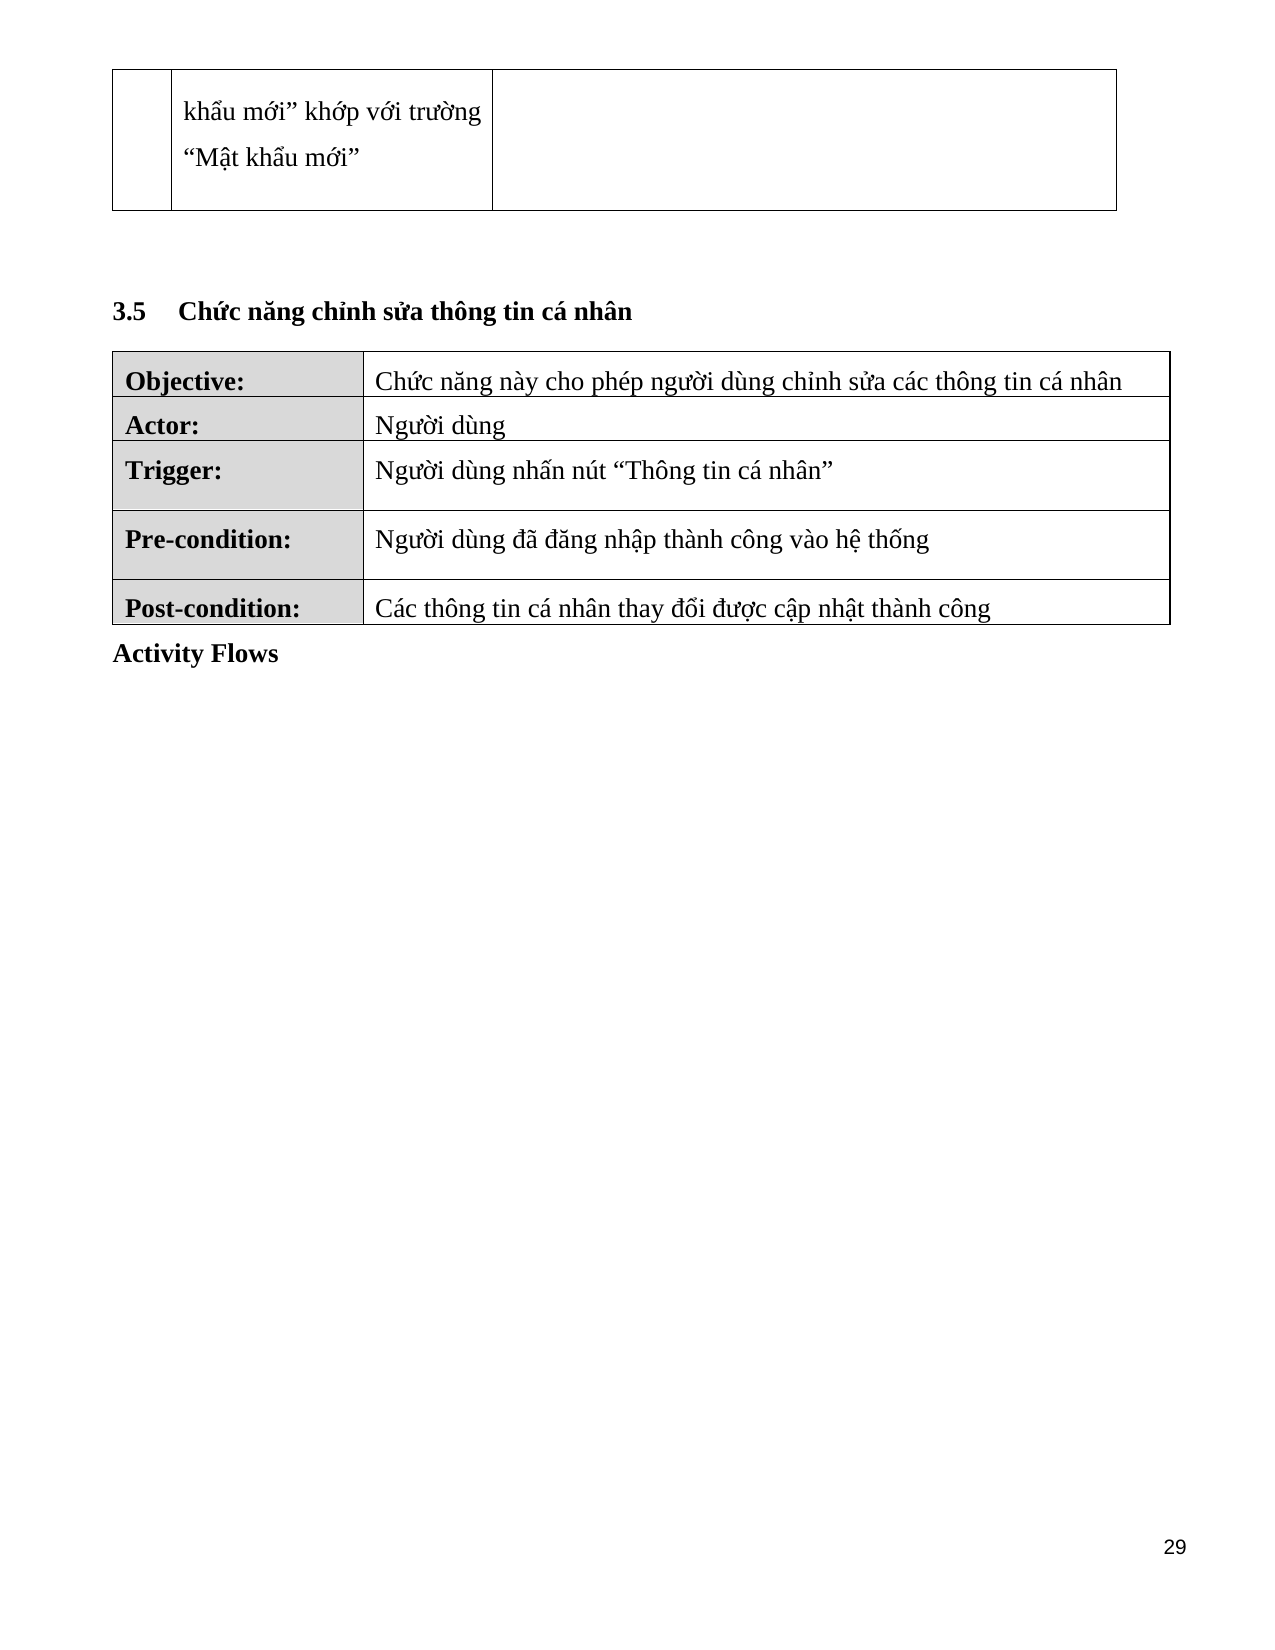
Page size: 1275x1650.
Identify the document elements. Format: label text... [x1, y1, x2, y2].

table_cell 3 [113, 70, 171, 210]
table_cell Các thông tin cá nhân thay đổi được cập nhật thành công [364, 580, 1169, 623]
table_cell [493, 70, 1116, 210]
table_cell Trigger: [113, 441, 363, 509]
table_cell Pre-condition: [113, 511, 363, 579]
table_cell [172, 70, 492, 210]
table_cell Người dùng đã đăng nhập thành công vào hệ thống [364, 511, 1169, 579]
table_header Objective: [113, 352, 363, 396]
table_cell Người dùng [364, 397, 1169, 440]
table_cell Post-condition: [113, 580, 363, 623]
table_cell Người dùng nhấn nút “Thông tin cá nhân” [364, 441, 1169, 509]
table_cell Actor: [113, 397, 363, 440]
subtitle Chức năng chỉnh sửa thông tin cá nhân [112, 295, 1186, 326]
text Activity Flows [112, 637, 1186, 668]
table_header Chức năng này cho phép người dùng chỉnh sửa các thông tin cá nhân [364, 352, 1169, 396]
